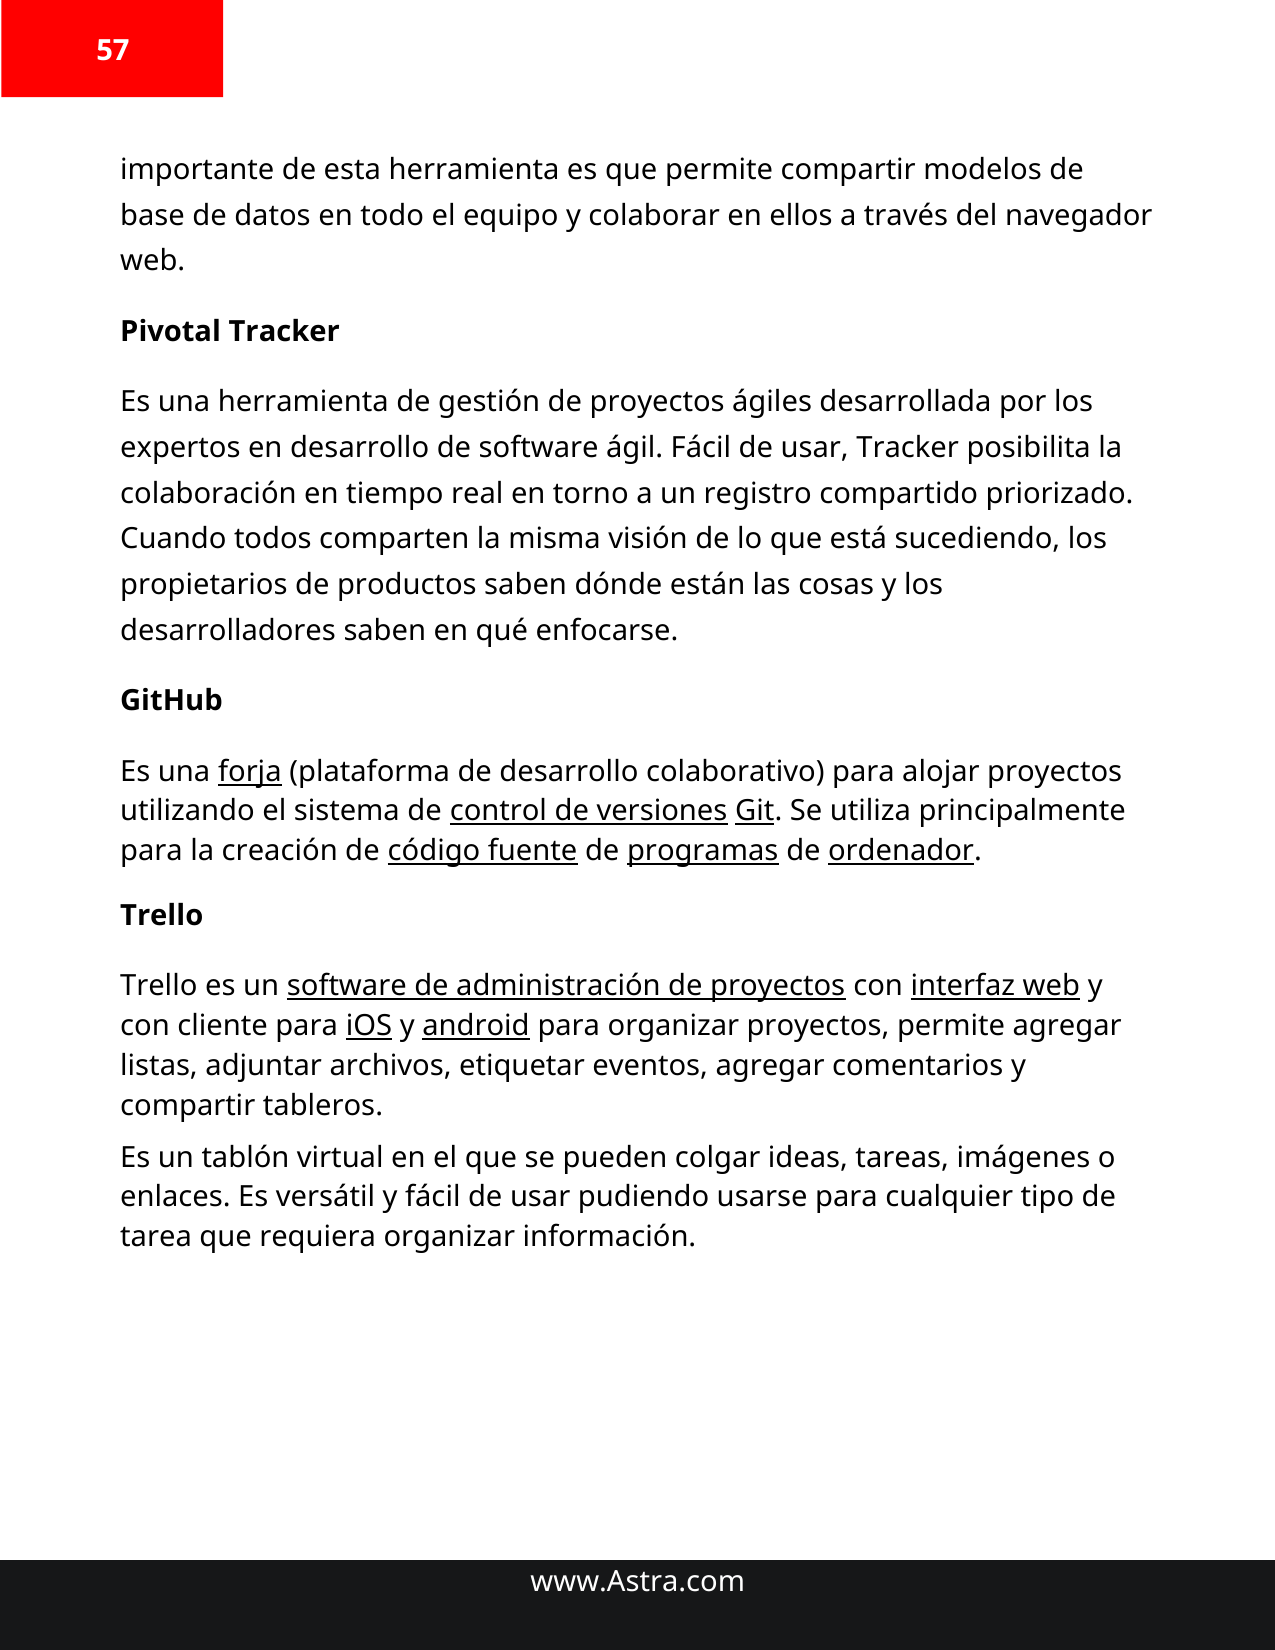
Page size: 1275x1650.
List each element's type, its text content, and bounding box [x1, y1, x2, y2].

text Es una herramienta de gestión de proyectos ágiles desarrollada por los expertos en desarrollo de software ágil. Fácil de usar, Tracker posibilita la colaboración en tiempo real en torno a un registro compartido priorizado. Cuando todos comparten la misma visión de lo que está sucediendo, los propietarios de productos saben dónde están las cosas y los desarrolladores saben en qué enfocarse. [120, 381, 1155, 648]
text Pivotal Tracker [120, 310, 1155, 350]
text Trello [120, 894, 1155, 934]
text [120, 148, 1155, 279]
text Es un tablón virtual en el que se pueden colgar ideas, tareas, imágenes o enlaces. Es versátil y fácil de usar pudiendo usarse para cualquier tipo de tarea que requiera organizar información. [120, 1136, 1155, 1255]
text GitHub [120, 679, 1155, 719]
text Es una forja (plataforma de desarrollo colaborativo) para alojar proyectos utilizando el sistema de control de versiones Git. Se utiliza principalmente para la creación de código fuente de programas de ordenador. [120, 750, 1155, 869]
text Trello es un software de administración de proyectos con interfaz web y con cliente para iOS y android para organizar proyectos, permite agregar listas, adjuntar archivos, etiquetar eventos, agregar comentarios y compartir tableros. [120, 965, 1155, 1123]
